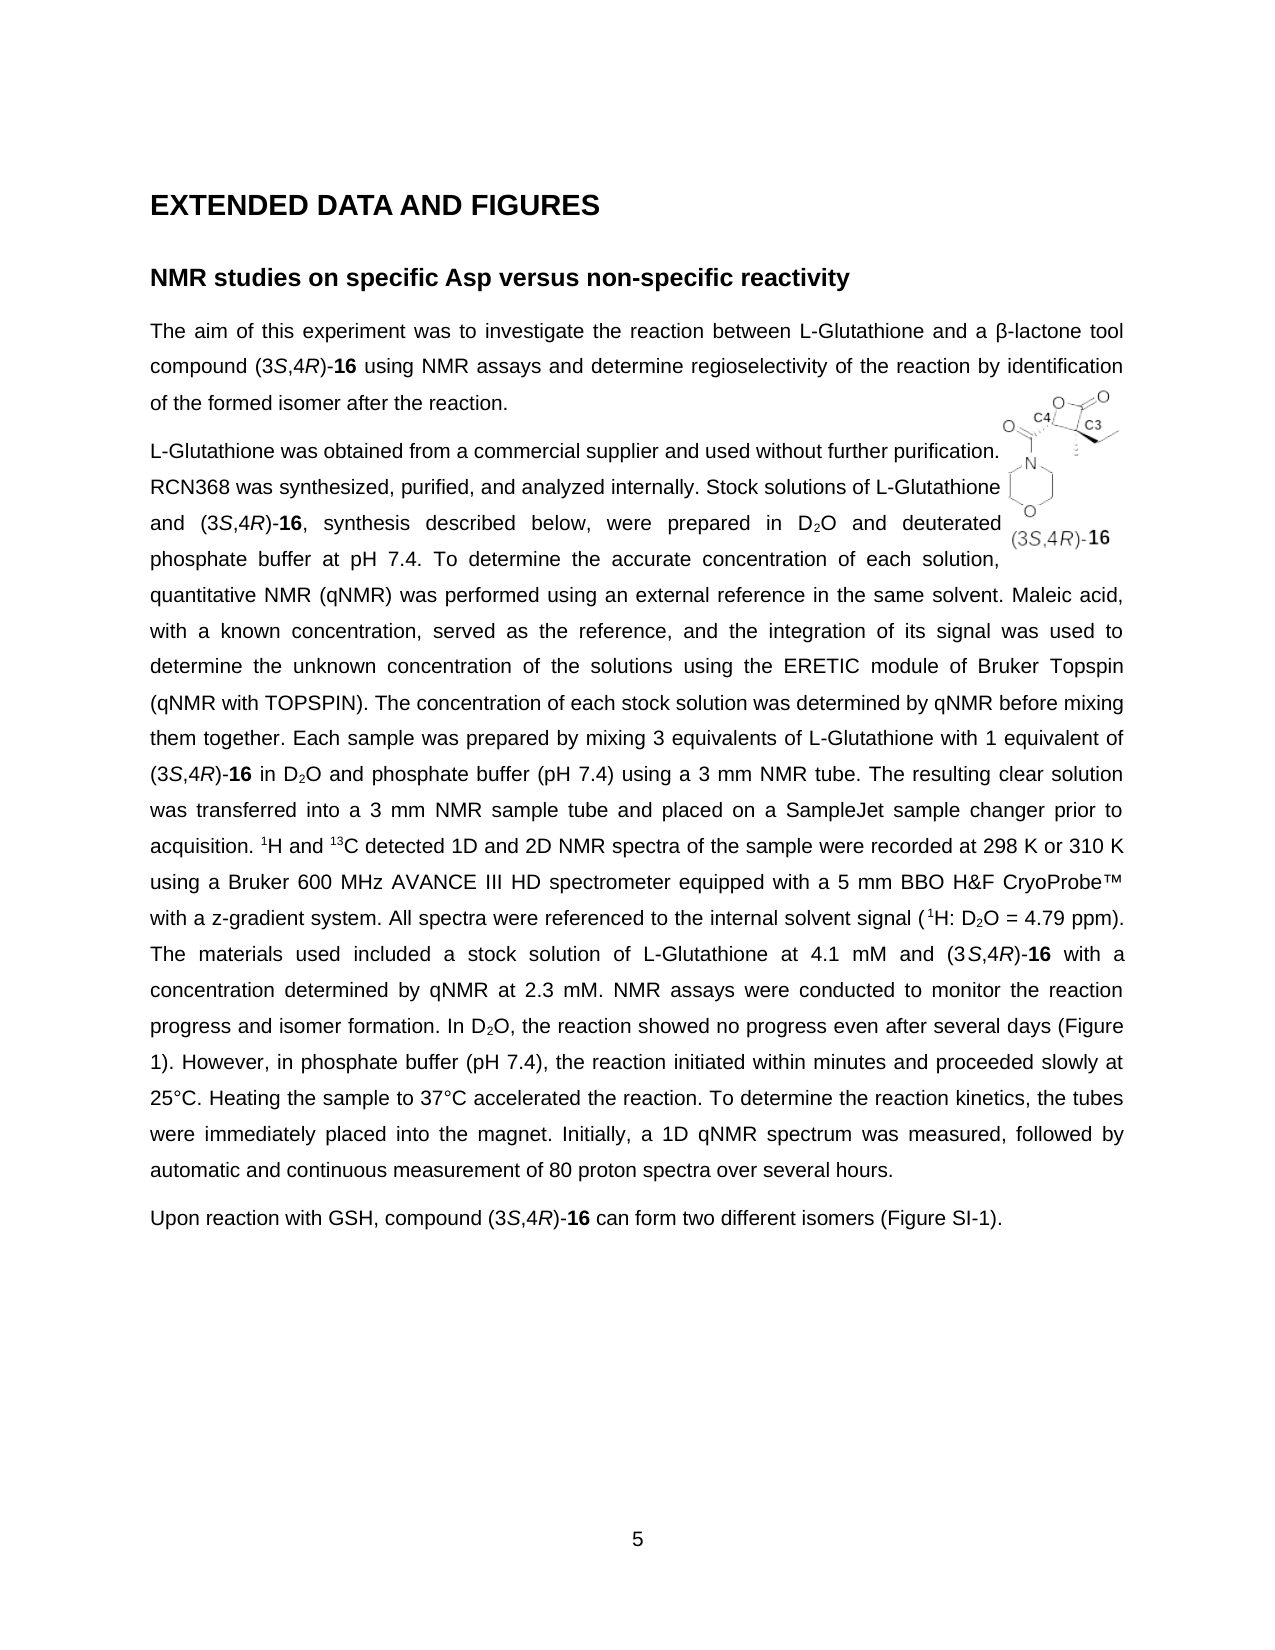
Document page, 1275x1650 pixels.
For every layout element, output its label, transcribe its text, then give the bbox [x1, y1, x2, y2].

text L-Glutathione was obtained from a commercial supplier and used without further purification. RCN368 was synthesized, purified, and analyzed internally. Stock solutions of L-Glutathione and (3S,4R)-16, synthesis described below, were prepared in D2O and deuterated phosphate buffer at pH 7.4. To determine the accurate concentration of each solution, quantitative NMR (qNMR) was performed using an external reference in the same solvent. Maleic acid, with a known concentration, served as the reference, and the integration of its signal was used to determine the unknown concentration of the solutions using the ERETIC module of Bruker Topspin (qNMR with TOPSPIN). The concentration of each stock solution was determined by qNMR before mixing them together. Each sample was prepared by mixing 3 equivalents of L-Glutathione with 1 equivalent of (3S,4R)-16 in D2O and phosphate buffer (pH 7.4) using a 3 mm NMR tube. The resulting clear solution was transferred into a 3 mm NMR sample tube and placed on a SampleJet sample changer prior to acquisition. 1H and 13C detected 1D and 2D NMR spectra of the sample were recorded at 298 K or 310 K using a Bruker 600 MHz AVANCE III HD spectrometer equipped with a 5 mm BBO H&F CryoProbe™ with a z-gradient system. All spectra were referenced to the internal solvent signal (1H: D2O = 4.79 ppm). The materials used included a stock solution of L-Glutathione at 4.1 mM and (3S,4R)-16 with a concentration determined by qNMR at 2.3 mM. NMR assays were conducted to monitor the reaction progress and isomer formation. In D2O, the reaction showed no progress even after several days (Figure 1). However, in phosphate buffer (pH 7.4), the reaction initiated within minutes and proceeded slowly at 25°C. Heating the sample to 37°C accelerated the reaction. To determine the reaction kinetics, the tubes were immediately placed into the magnet. Initially, a 1D qNMR spectrum was measured, followed by automatic and continuous measurement of 80 proton spectra over several hours. [150, 439, 1125, 1181]
text The aim of this experiment was to investigate the reaction between L-Glutathione and a β-lactone tool compound (3S,4R)-16 using NMR assays and determine regioselectivity of the reaction by identification of the formed isomer after the reaction. [150, 318, 1125, 414]
subtitle NMR studies on specific Asp versus non-specific reactivity [150, 263, 1125, 292]
text Upon reaction with GSH, compound (3S,4R)-16 can form two different isomers (Figure SI-1). [150, 1206, 1125, 1230]
subtitle EXTENDED DATA AND FIGURES [150, 187, 1125, 221]
